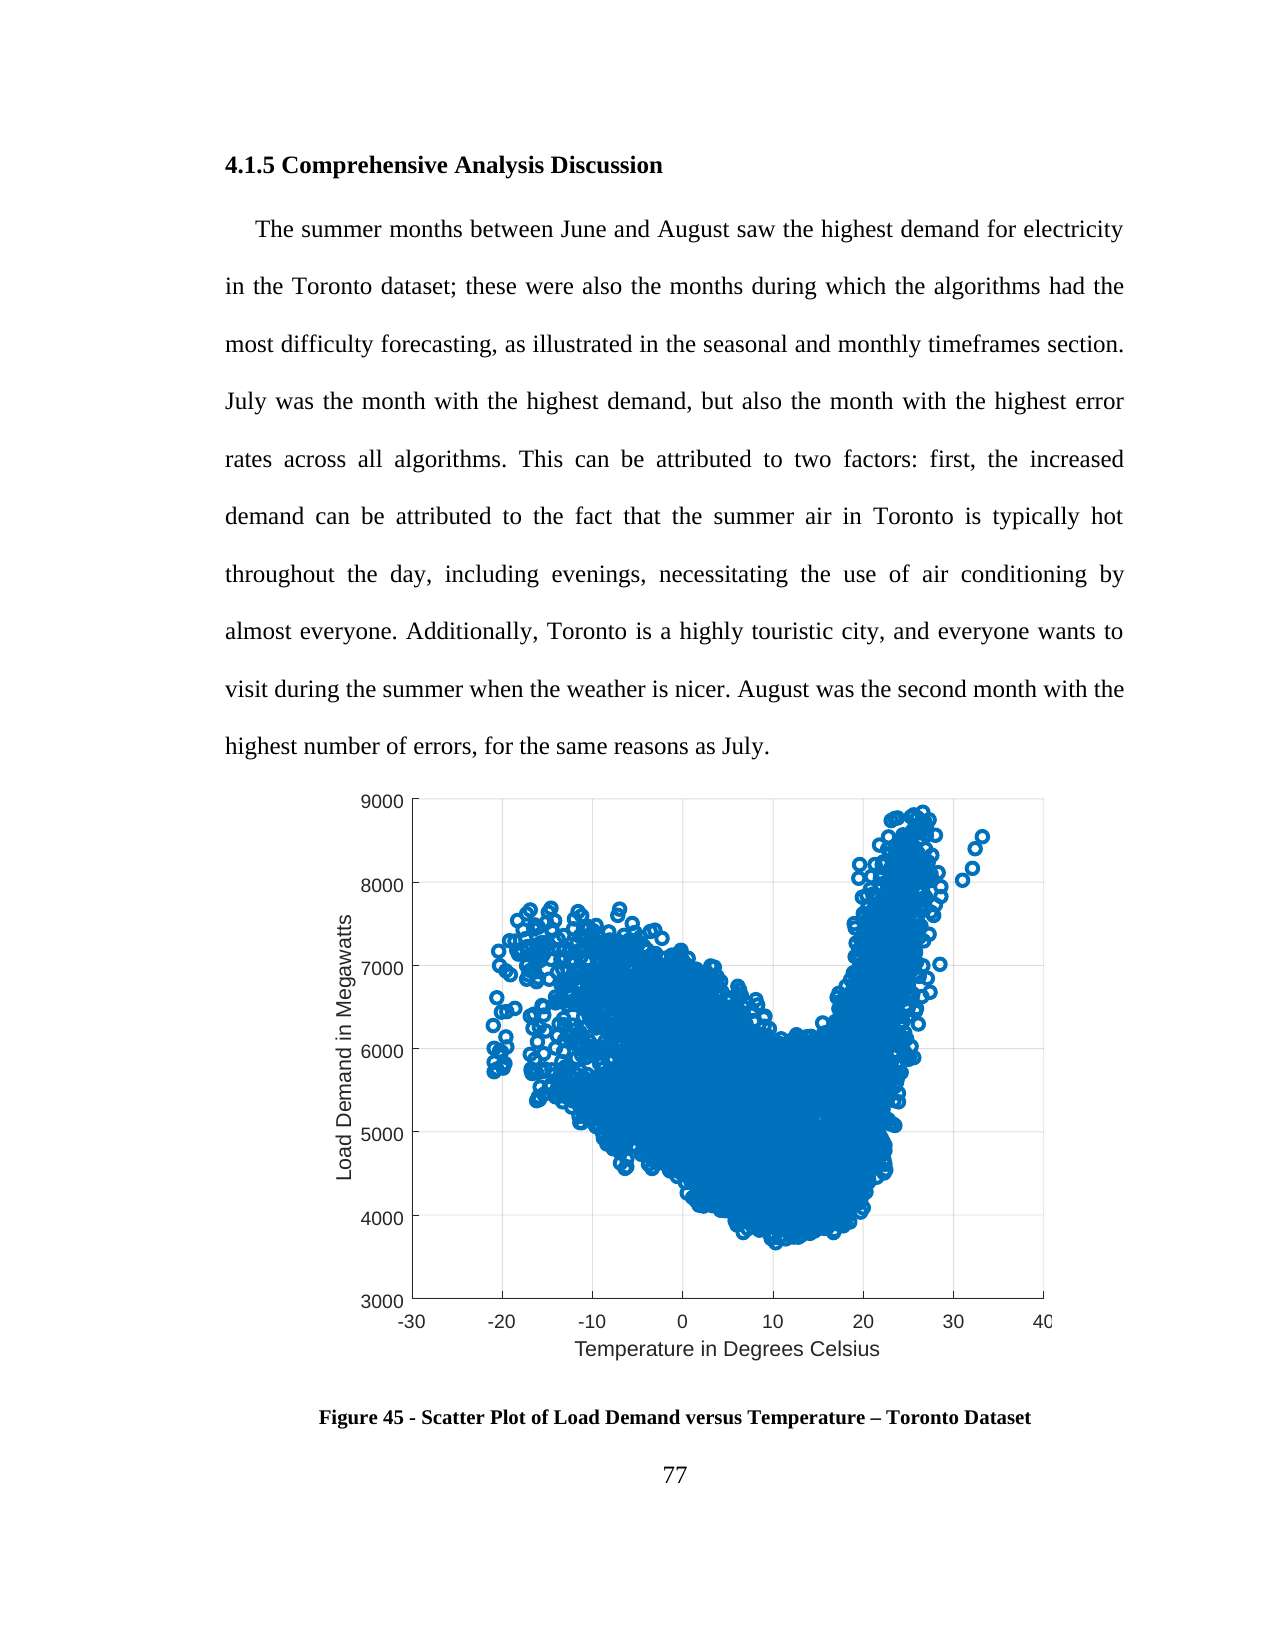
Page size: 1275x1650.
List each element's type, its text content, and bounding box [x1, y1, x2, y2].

subtitle 4.1.5 Comprehensive Analysis Discussion [225, 150, 1125, 179]
text The summer months between June and August saw the highest demand for electricity in the Toronto dataset; these were also the months during which the algorithms had the most difficulty forecasting, as illustrated in the seasonal and monthly timeframes section. July was the month with the highest demand, but also the month with the highest error rates across all algorithms. This can be attributed to two factors: first, the increased demand can be attributed to the fact that the summer air in Toronto is typically hot throughout the day, including evenings, necessitating the use of air conditioning by almost everyone. Additionally, Toronto is a highly touristic city, and everyone wants to visit during the summer when the weather is nicer. August was the second month with the highest number of errors, for the same reasons as July. [225, 214, 1125, 760]
